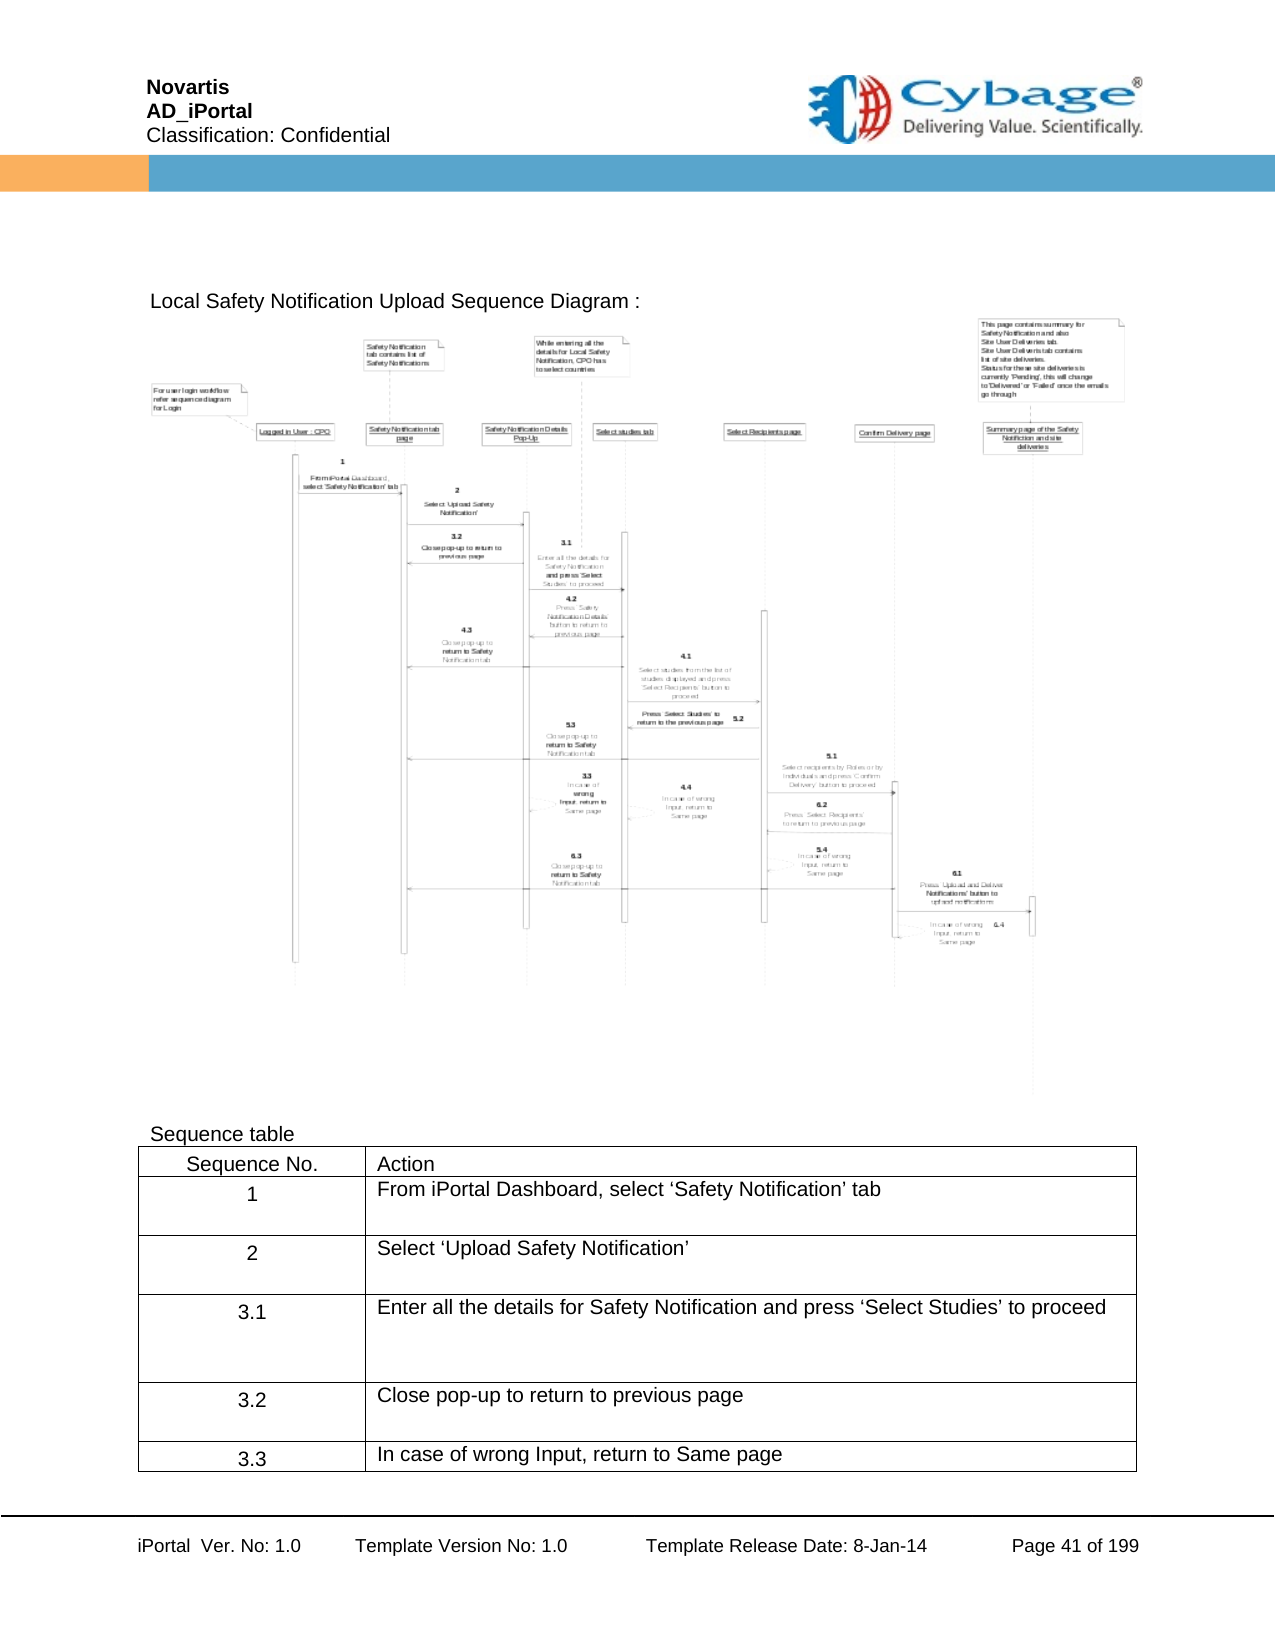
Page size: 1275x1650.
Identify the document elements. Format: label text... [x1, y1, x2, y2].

table_cell Enter all the details for Safety Notification and press ‘Select Studies’ to proceed [366, 1295, 1136, 1382]
text Local Safety Notification Upload Sequence Diagram : [150, 284, 1125, 313]
table_header Sequence No. [139, 1147, 365, 1176]
table_cell 3.2 [139, 1383, 365, 1441]
table_cell Close pop-up to return to previous page [366, 1383, 1136, 1441]
table_cell 2 [139, 1236, 365, 1294]
text Sequence table [150, 1117, 1125, 1146]
table_cell Select ‘Upload Safety Notification’ [366, 1236, 1136, 1294]
table_cell From iPortal Dashboard, select ‘Safety Notification’ tab [366, 1177, 1136, 1235]
picture [808, 75, 1143, 144]
table_header Action [366, 1147, 1136, 1176]
table_cell 3.1 [139, 1295, 365, 1382]
table_cell In case of wrong Input, return to Same page [366, 1442, 1136, 1471]
table_cell 1 [139, 1177, 365, 1235]
table_cell 3.3 [139, 1442, 365, 1471]
